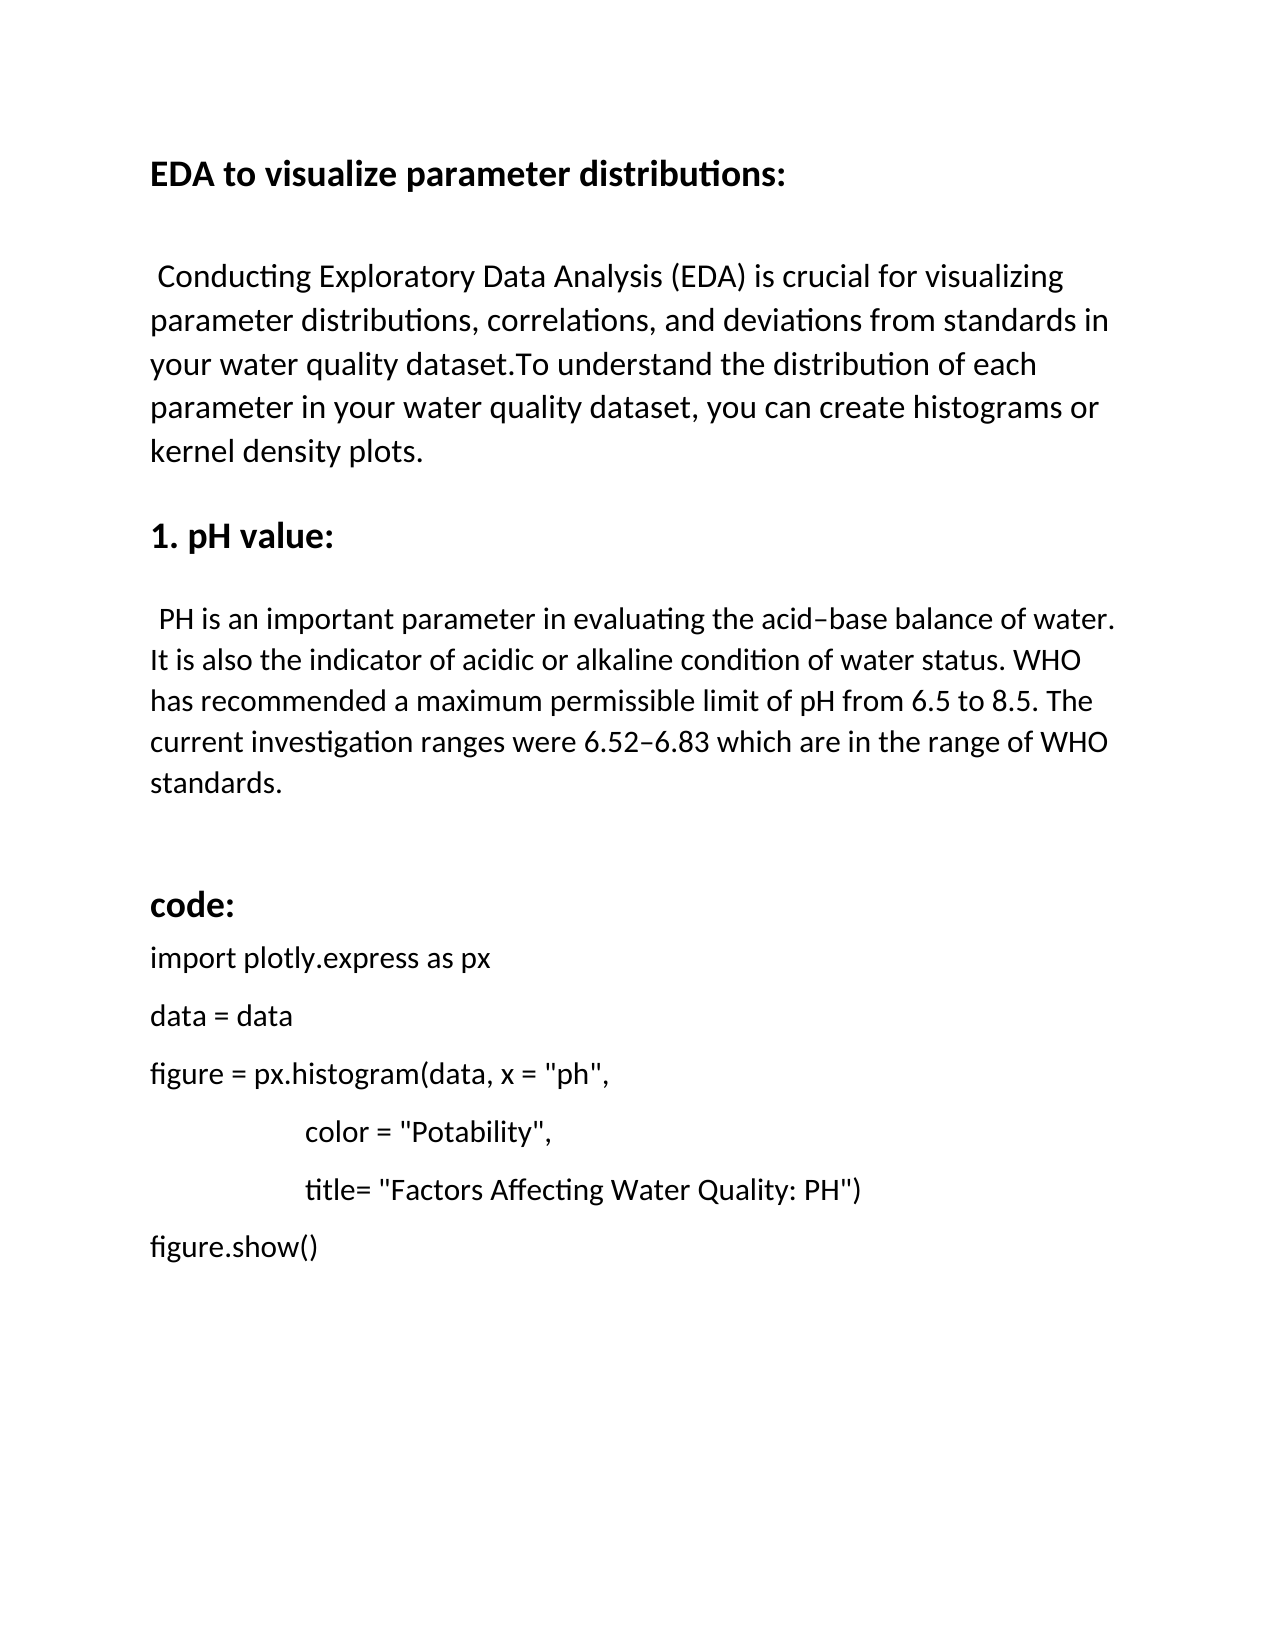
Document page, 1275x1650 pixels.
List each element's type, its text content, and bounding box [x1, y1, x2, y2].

text figure.show() [150, 1228, 1125, 1266]
text title= "Factors Affecting Water Quality: PH") [150, 1170, 1125, 1208]
text color = "Potability", [150, 1112, 1125, 1150]
text Conducting Exploratory Data Analysis (EDA) is crucial for visualizing parameter distributions, correlations, and deviations from standards in your water quality dataset.To understand the distribution of each parameter in your water quality dataset, you can create histograms or kernel density plots. [150, 255, 1125, 471]
text figure = px.histogram(data, x = "ph", [150, 1054, 1125, 1092]
subtitle code: [150, 881, 1125, 927]
subtitle PH is an important parameter in evaluating the acid–base balance of water. It is also the indicator of acidic or alkaline condition of water status. WHO has recommended a maximum permissible limit of pH from 6.5 to 8.5. The current investigation ranges were 6.52–6.83 which are in the range of WHO standards. [150, 599, 1125, 802]
subtitle 1. pH value: [150, 512, 1125, 558]
text import plotly.express as px [150, 938, 1125, 977]
subtitle EDA to visualize parameter distributions: [150, 150, 1125, 196]
text data = data [150, 996, 1125, 1034]
